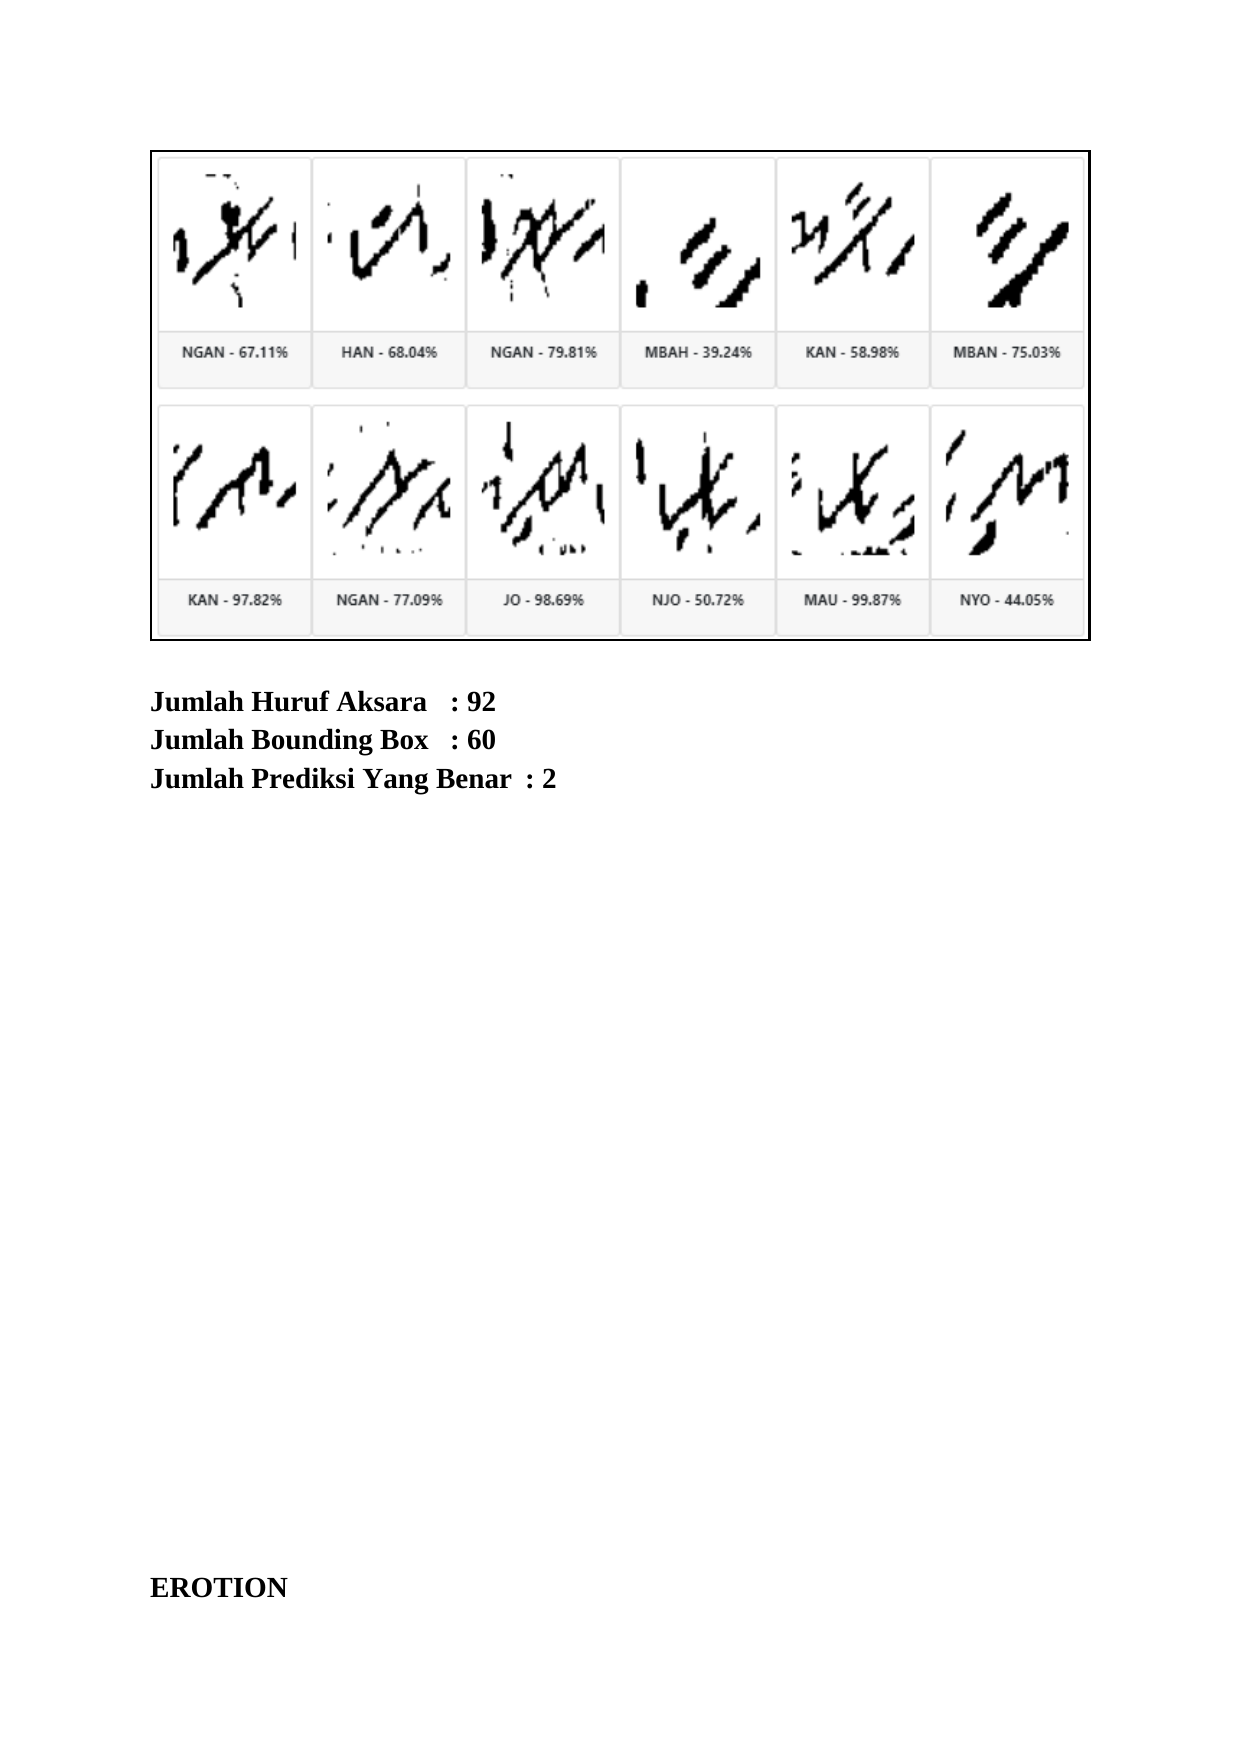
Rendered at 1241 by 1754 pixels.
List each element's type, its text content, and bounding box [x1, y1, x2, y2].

text Jumlah Prediksi Yang Benar : 2 [150, 761, 1090, 794]
text Jumlah Bounding Box : 60 [150, 722, 1090, 756]
picture [152, 152, 1088, 639]
text EROTION [150, 1570, 1090, 1604]
text Jumlah Huruf Aksara : 92 [150, 684, 1090, 717]
